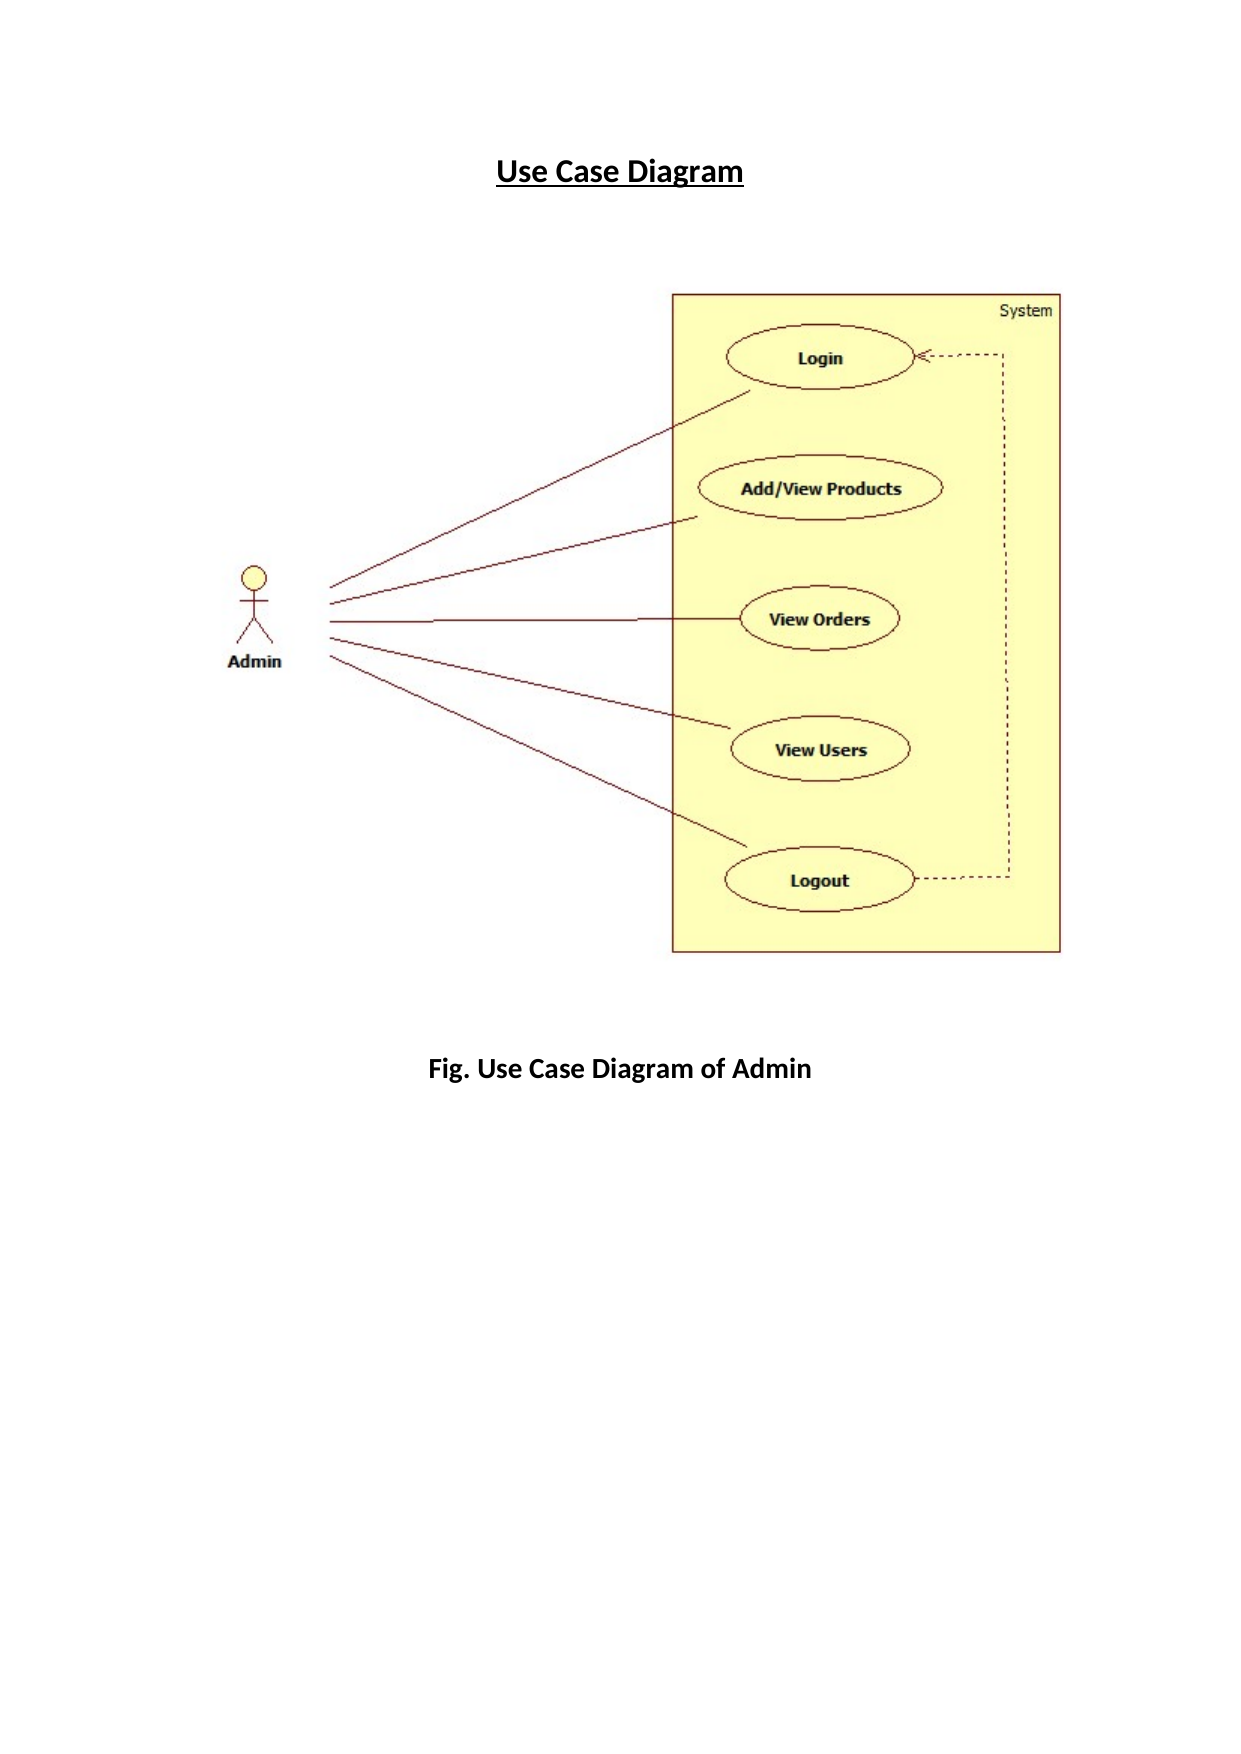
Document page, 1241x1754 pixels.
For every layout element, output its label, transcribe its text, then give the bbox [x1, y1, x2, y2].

text Fig. Use Case Diagram of Admin [150, 1051, 1090, 1086]
picture [150, 264, 1091, 983]
text Use Case Diagram [150, 150, 1090, 191]
